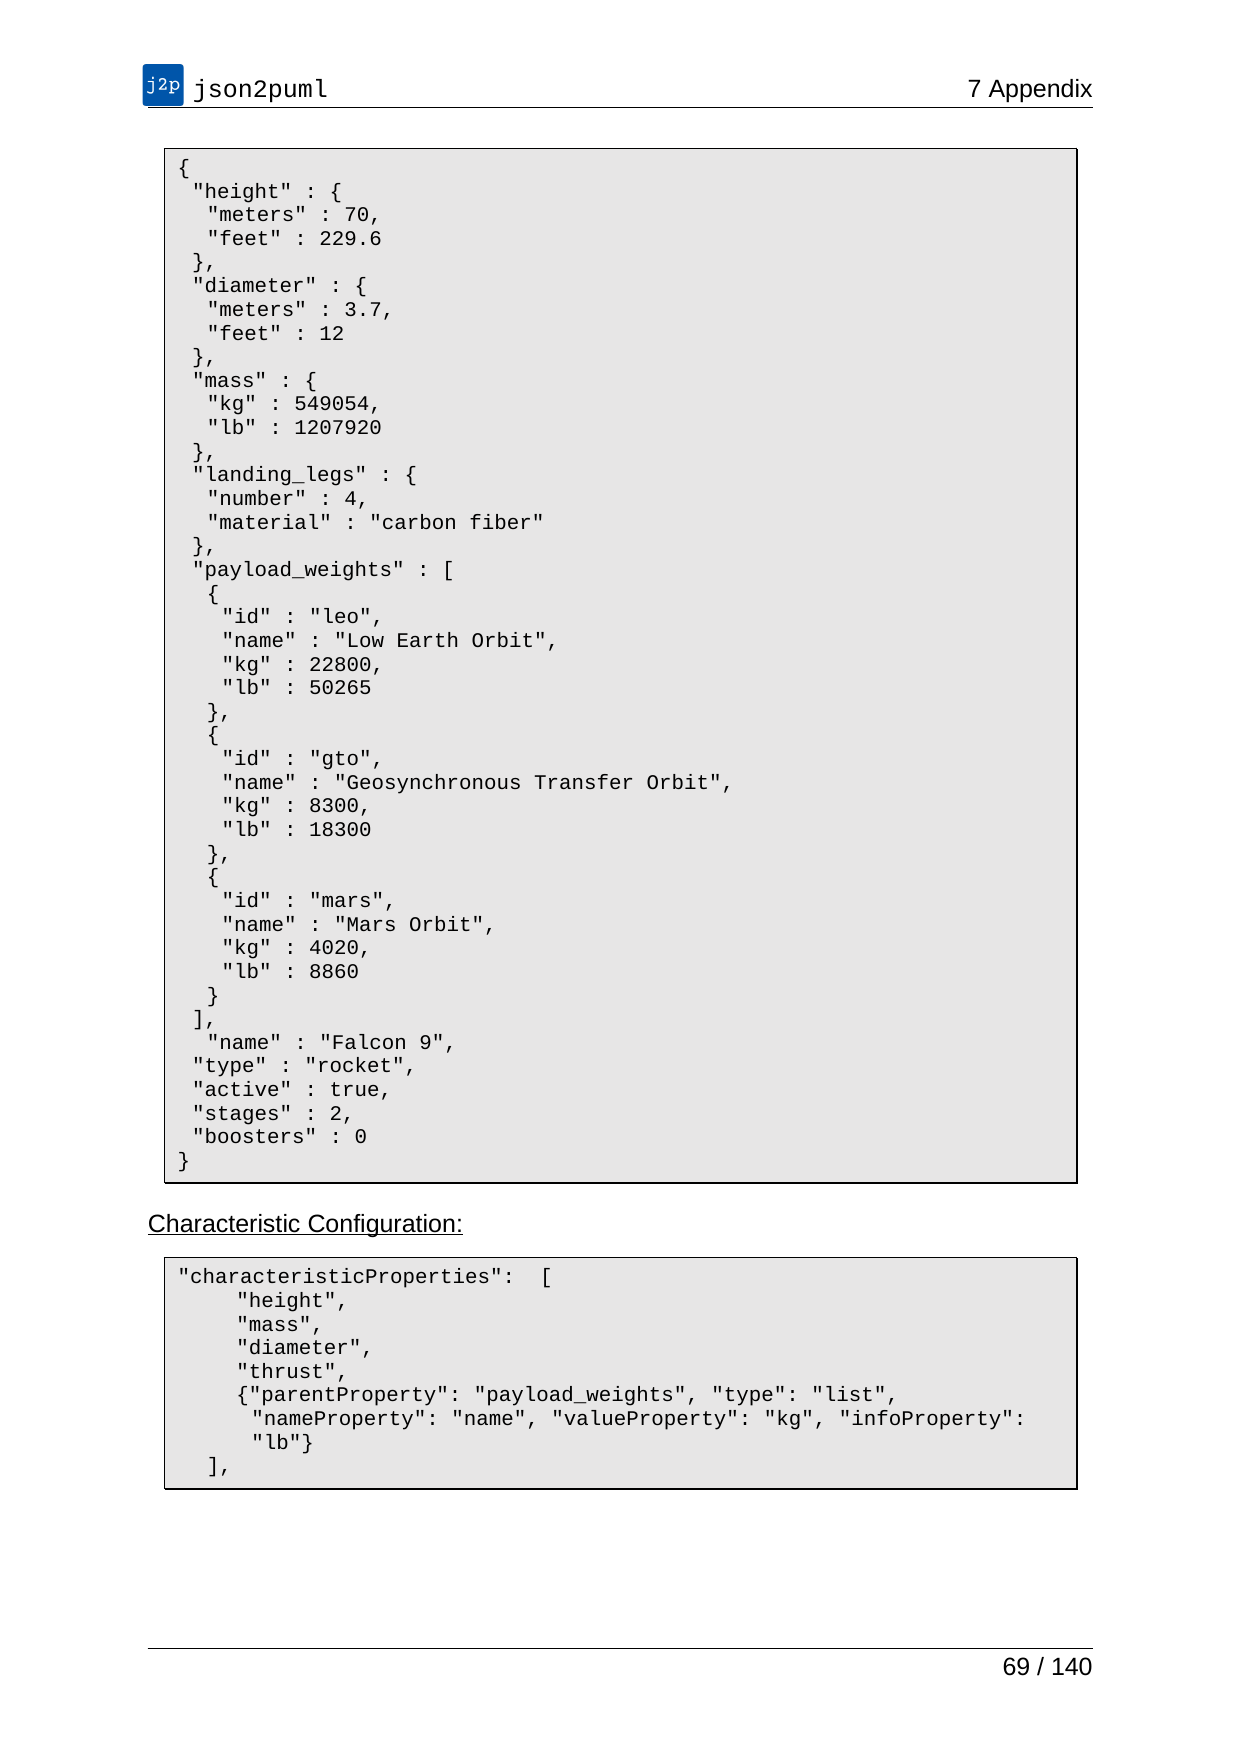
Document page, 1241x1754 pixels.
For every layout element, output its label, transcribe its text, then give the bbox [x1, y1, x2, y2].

text "lb" : 8860 [165, 952, 1076, 975]
text "kg" : 8300, [165, 786, 1076, 810]
text "name" : "Falcon 9", [165, 1022, 1076, 1046]
text "active" : true, [165, 1070, 1076, 1093]
text }, [165, 242, 1076, 266]
text "type" : "rocket", [165, 1046, 1076, 1070]
text } [165, 1141, 1076, 1182]
text "kg" : 4020, [165, 928, 1076, 952]
text "boosters" : 0 [165, 1117, 1076, 1141]
text "number" : 4, [165, 479, 1076, 502]
text {"parentProperty": "payload_weights", "type": "list", "nameProperty": "name", "valueProperty": "kg", "infoProperty": "lb"} [165, 1375, 1076, 1446]
text }, [165, 526, 1076, 549]
text } [165, 975, 1076, 999]
text "thrust", [165, 1351, 1076, 1375]
text "stages" : 2, [165, 1093, 1076, 1117]
text "id" : "leo", [165, 597, 1076, 621]
text "meters" : 70, [165, 195, 1076, 218]
text "name" : "Geosynchronous Transfer Orbit", [165, 762, 1076, 786]
text }, [165, 691, 1076, 715]
text "kg" : 549054, [165, 384, 1076, 408]
text }, [165, 431, 1076, 455]
text { [165, 715, 1076, 739]
text "feet" : 229.6 [165, 218, 1076, 242]
text "material" : "carbon fiber" [165, 502, 1076, 526]
text "mass" : { [165, 360, 1076, 384]
text "lb" : 50265 [165, 668, 1076, 691]
text "lb" : 1207920 [165, 408, 1076, 431]
text ], [165, 999, 1076, 1022]
text "name" : "Low Earth Orbit", [165, 621, 1076, 644]
text "mass", [165, 1304, 1076, 1328]
text }, [165, 337, 1076, 360]
text "kg" : 22800, [165, 644, 1076, 668]
text { [165, 857, 1076, 881]
text ], [165, 1446, 1076, 1488]
text "payload_weights" : [ [165, 549, 1076, 573]
text "id" : "gto", [165, 739, 1076, 762]
text "feet" : 12 [165, 313, 1076, 337]
picture [142, 64, 184, 106]
text "meters" : 3.7, [165, 289, 1076, 313]
text "height", [165, 1281, 1076, 1304]
text "diameter", [165, 1328, 1076, 1351]
text "name" : "Mars Orbit", [165, 904, 1076, 928]
text "lb" : 18300 [165, 810, 1076, 833]
text Characteristic Configuration: [148, 1209, 1093, 1238]
text "height" : { [165, 171, 1076, 195]
text { [165, 149, 1076, 171]
text { [165, 573, 1076, 597]
text }, [165, 833, 1076, 857]
text "diameter" : { [165, 266, 1076, 289]
text "id" : "mars", [165, 881, 1076, 904]
text "landing_legs" : { [165, 455, 1076, 479]
text "characteristicProperties": [ [165, 1258, 1076, 1281]
